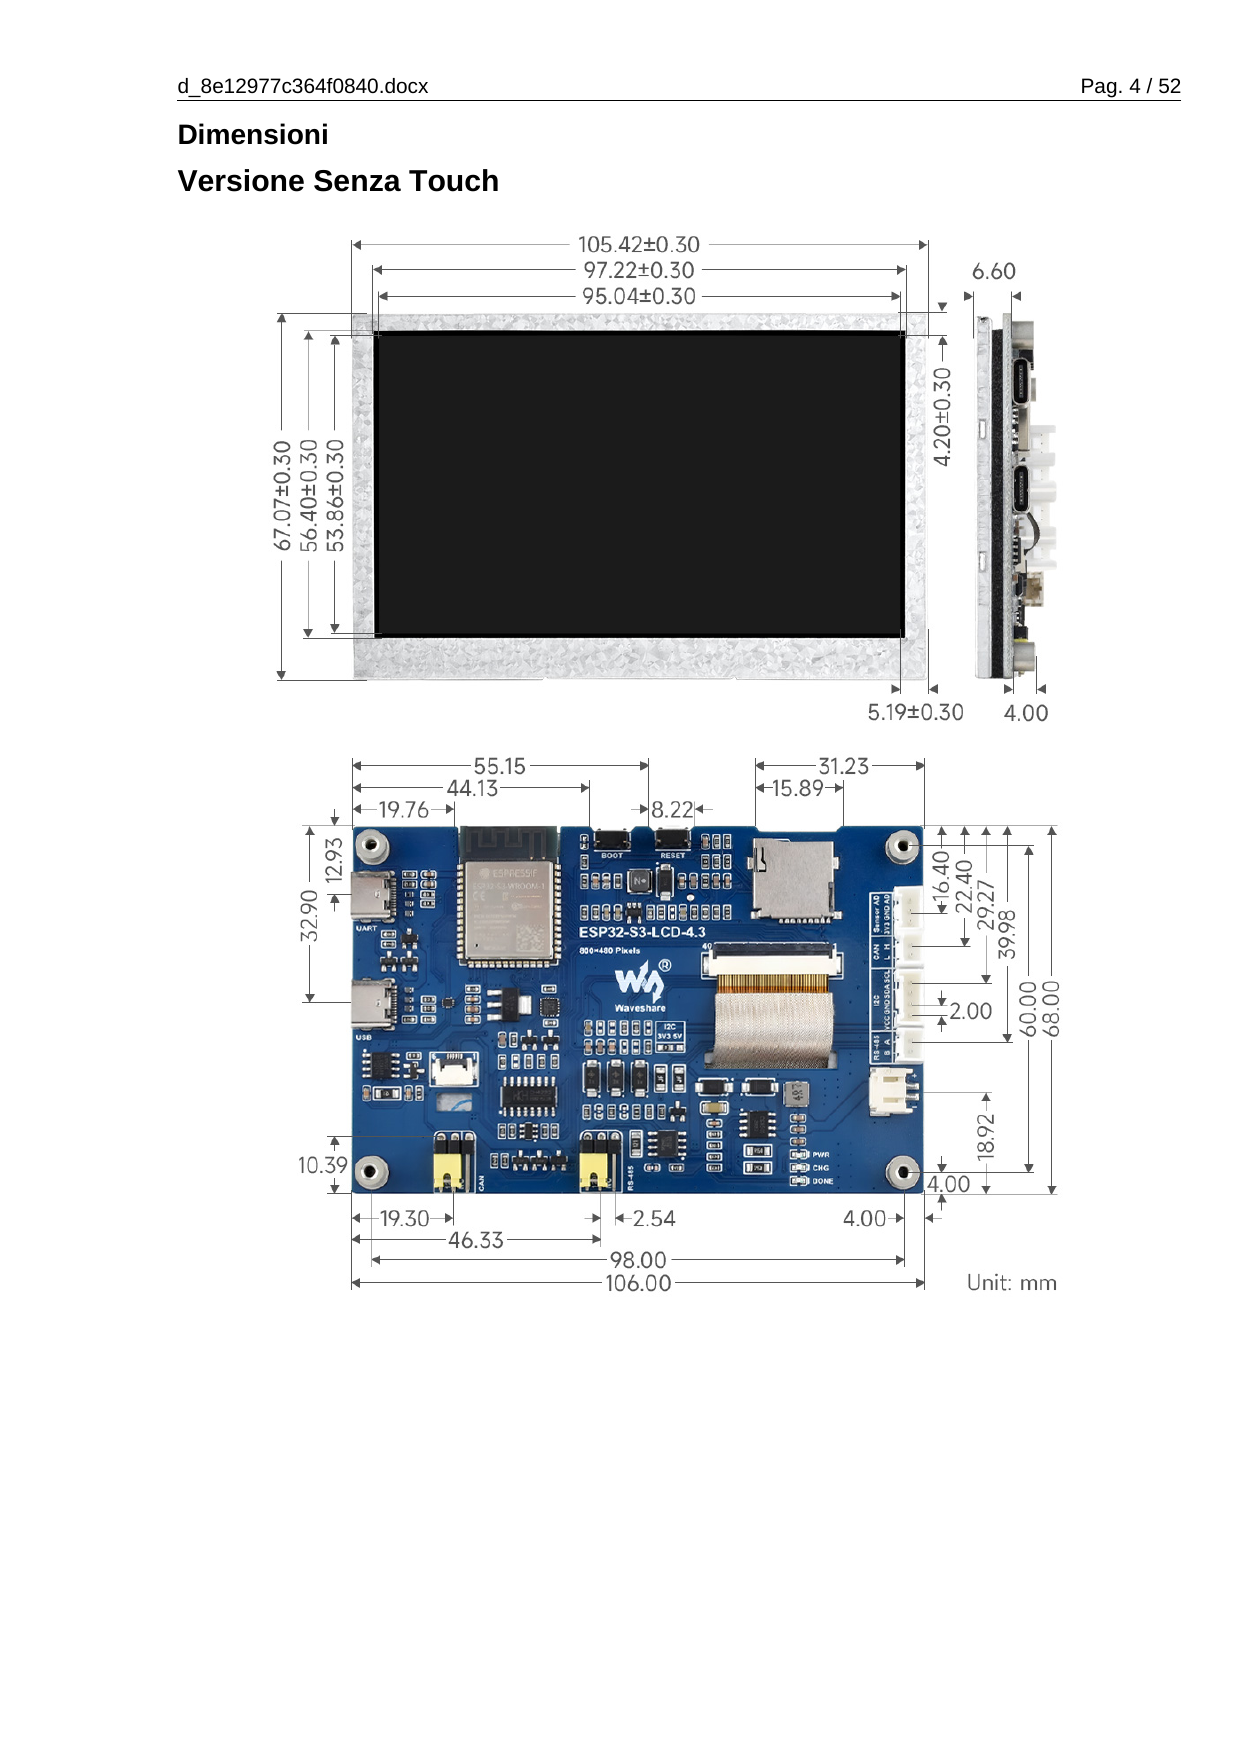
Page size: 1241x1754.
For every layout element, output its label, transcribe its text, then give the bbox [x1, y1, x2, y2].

subtitle Dimensioni [177, 118, 1181, 151]
subtitle Versione Senza Touch [177, 163, 1181, 198]
picture [253, 197, 1105, 1328]
